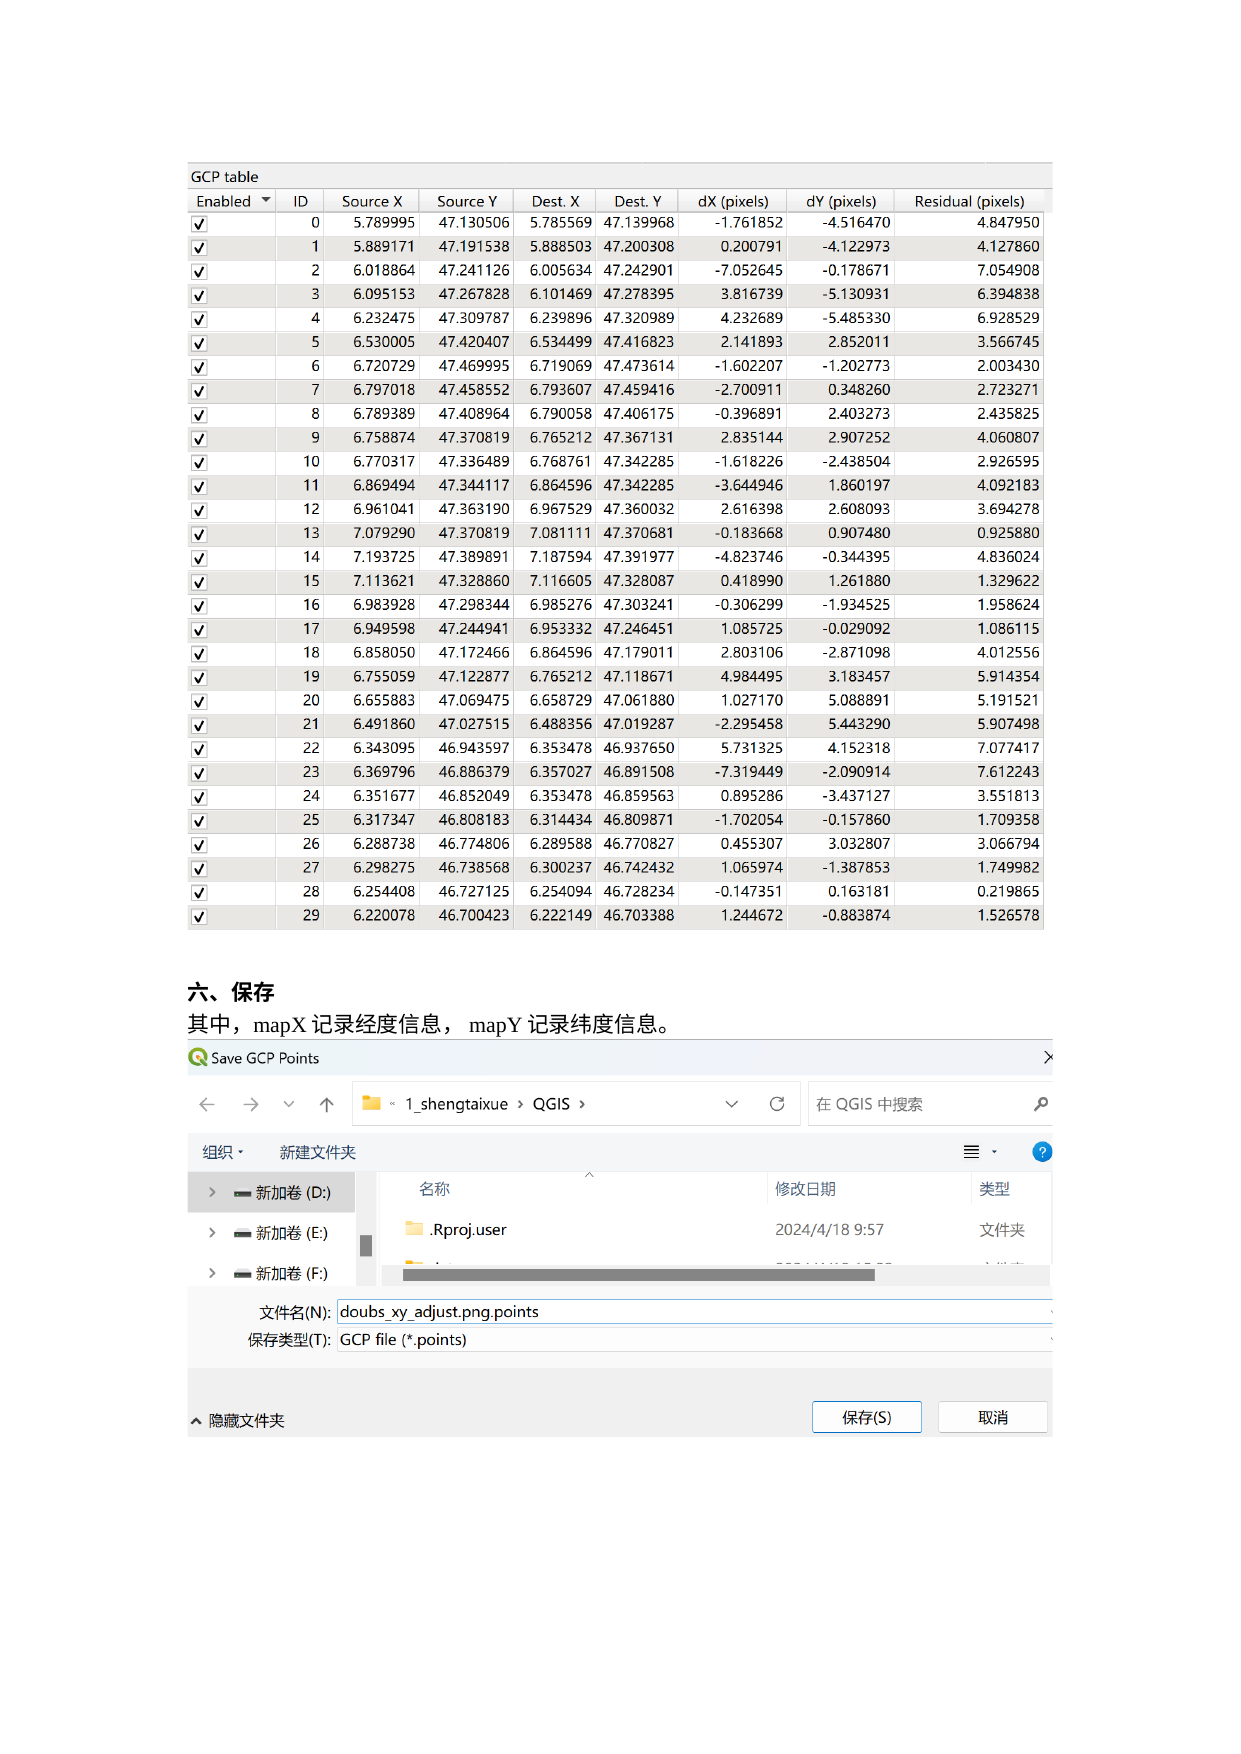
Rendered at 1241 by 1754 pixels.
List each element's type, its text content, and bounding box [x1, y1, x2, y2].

picture [187, 1039, 1053, 1437]
picture [187, 162, 1053, 938]
text 六、保存 [187, 974, 1053, 1007]
text 其中，mapX记录经度信息， mapY记录纬度信息。 [187, 1007, 1053, 1039]
